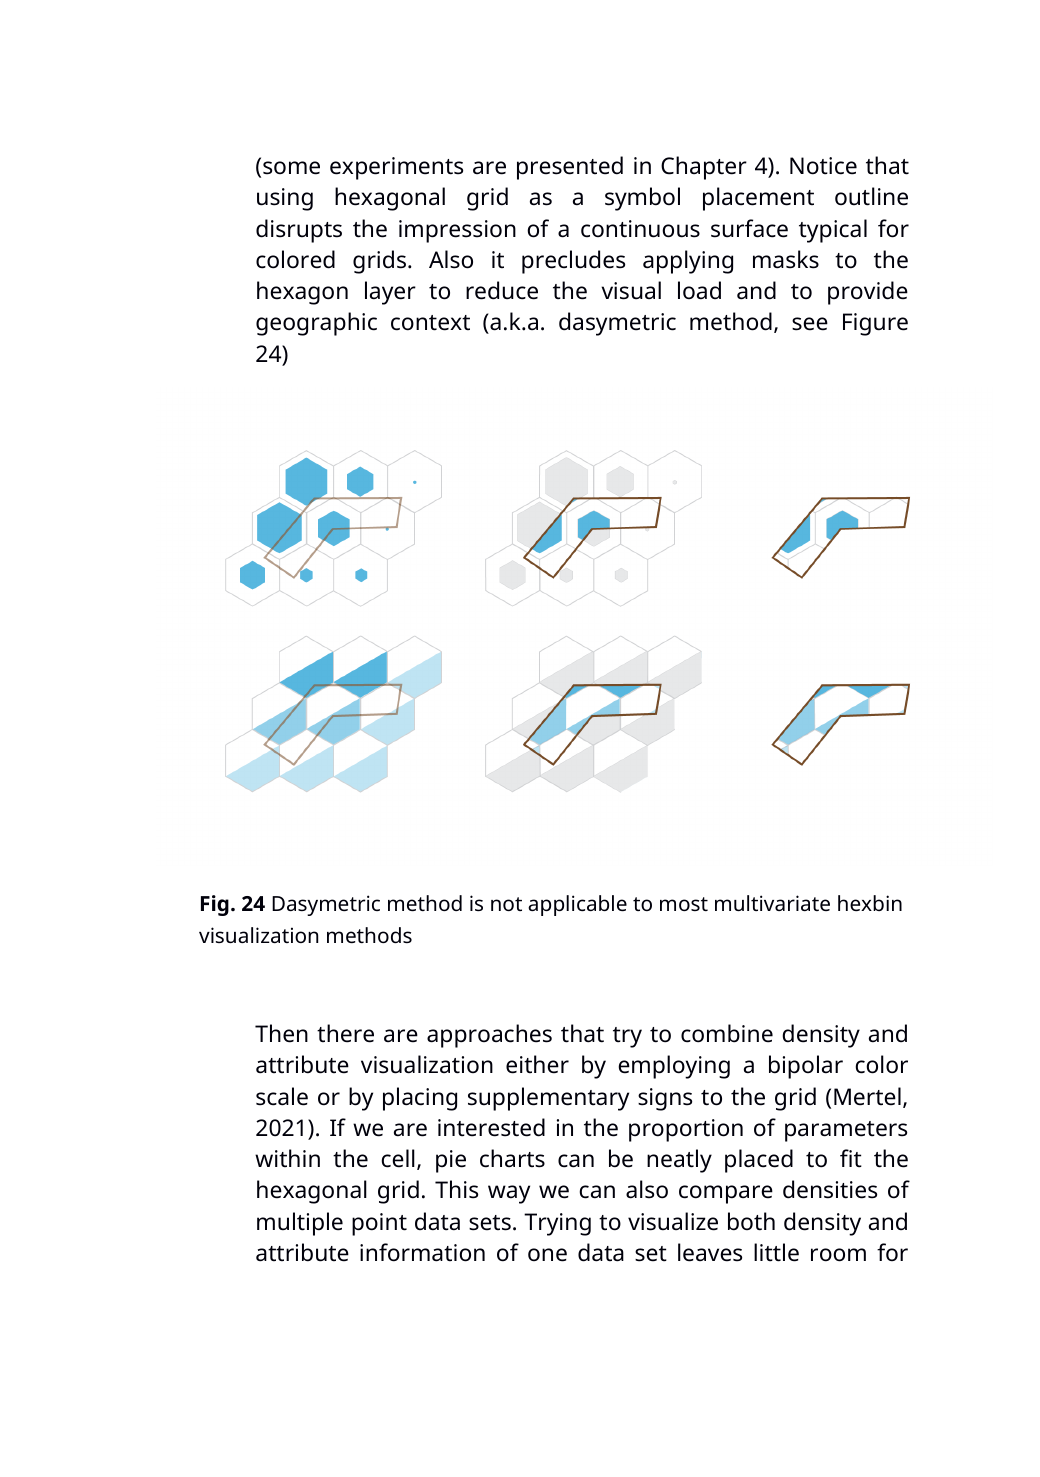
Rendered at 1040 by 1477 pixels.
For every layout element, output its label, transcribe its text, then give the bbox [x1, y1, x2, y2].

text Fig. 24 Dasymetric method is not applicable to most multivariate hexbin visualization methods [199, 866, 910, 950]
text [255, 150, 910, 369]
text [255, 1018, 910, 1268]
picture [156, 387, 993, 866]
